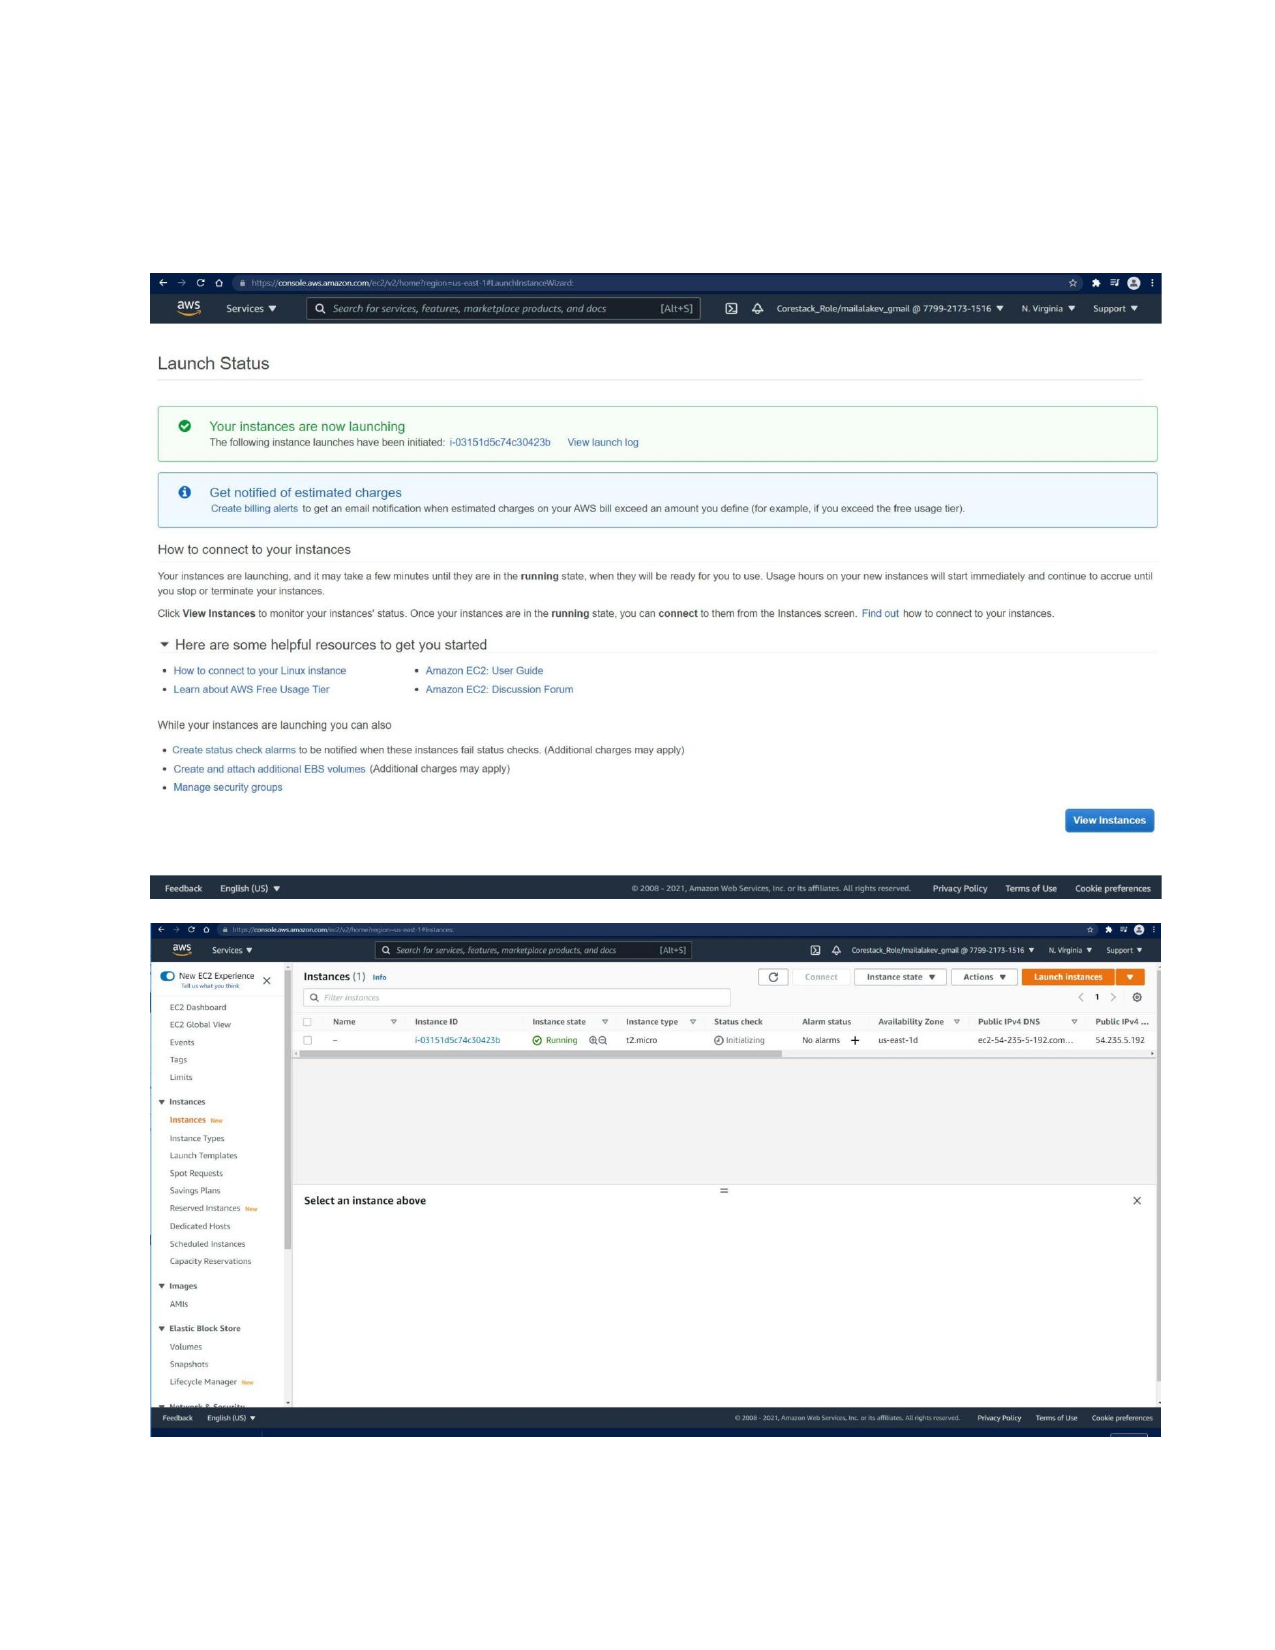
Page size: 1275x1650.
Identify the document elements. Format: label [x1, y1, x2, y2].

picture [150, 923, 1161, 1437]
picture [150, 273, 1162, 899]
